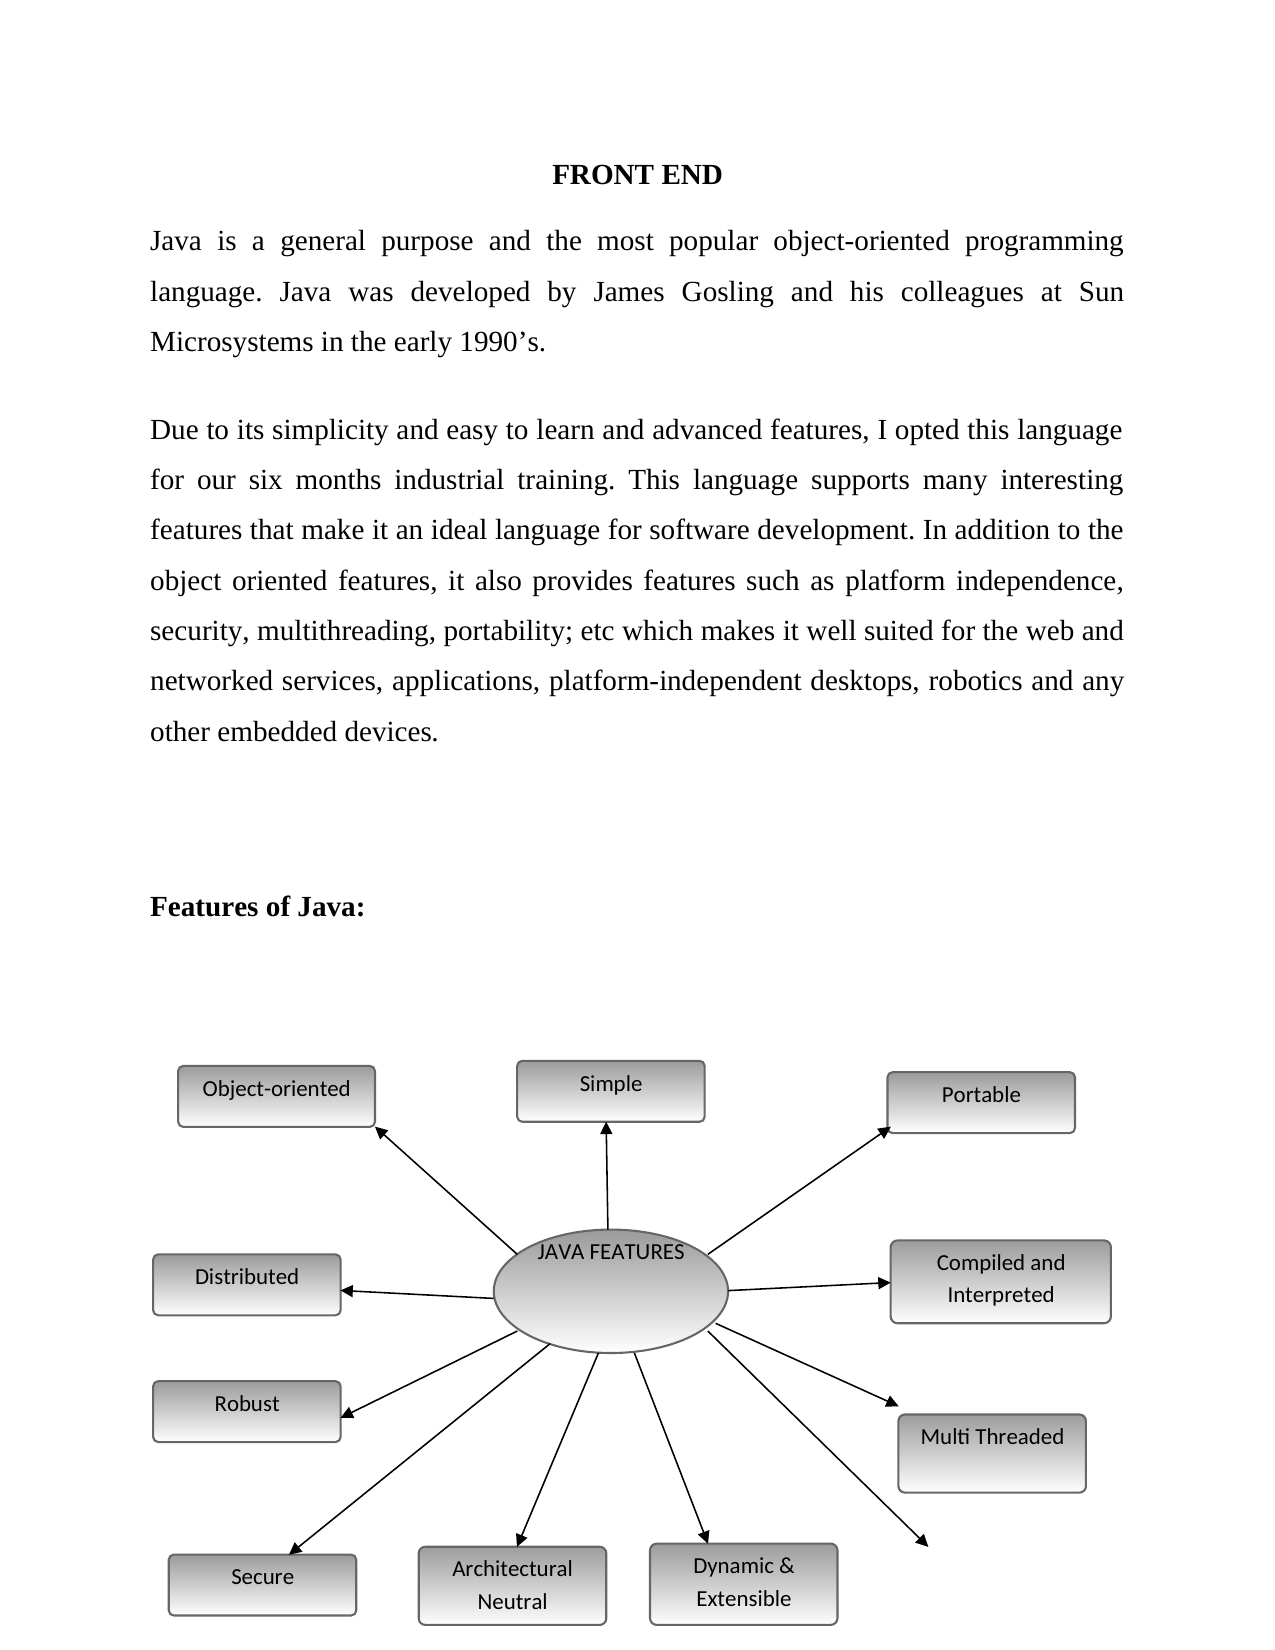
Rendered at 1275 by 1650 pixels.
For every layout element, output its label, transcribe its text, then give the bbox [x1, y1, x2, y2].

text Due to its simplicity and easy to learn and advanced features, I opted this language for our six months industrial training. This language supports many interesting features that make it an ideal language for software development. In addition to the object oriented features, it also provides features such as platform independence, security, multithreading, portability; etc which makes it well suited for the web and networked services, applications, platform-independent desktops, robotics and any other embedded devices. [150, 412, 1125, 747]
text FRONT END [150, 157, 1125, 191]
text Features of Java: [75, 889, 1125, 923]
text Java is a general purpose and the most popular object-oriented programming language. Java was developed by James Gosling and his colleagues at Sun Microsystems in the early 1990’s. [150, 223, 1125, 358]
